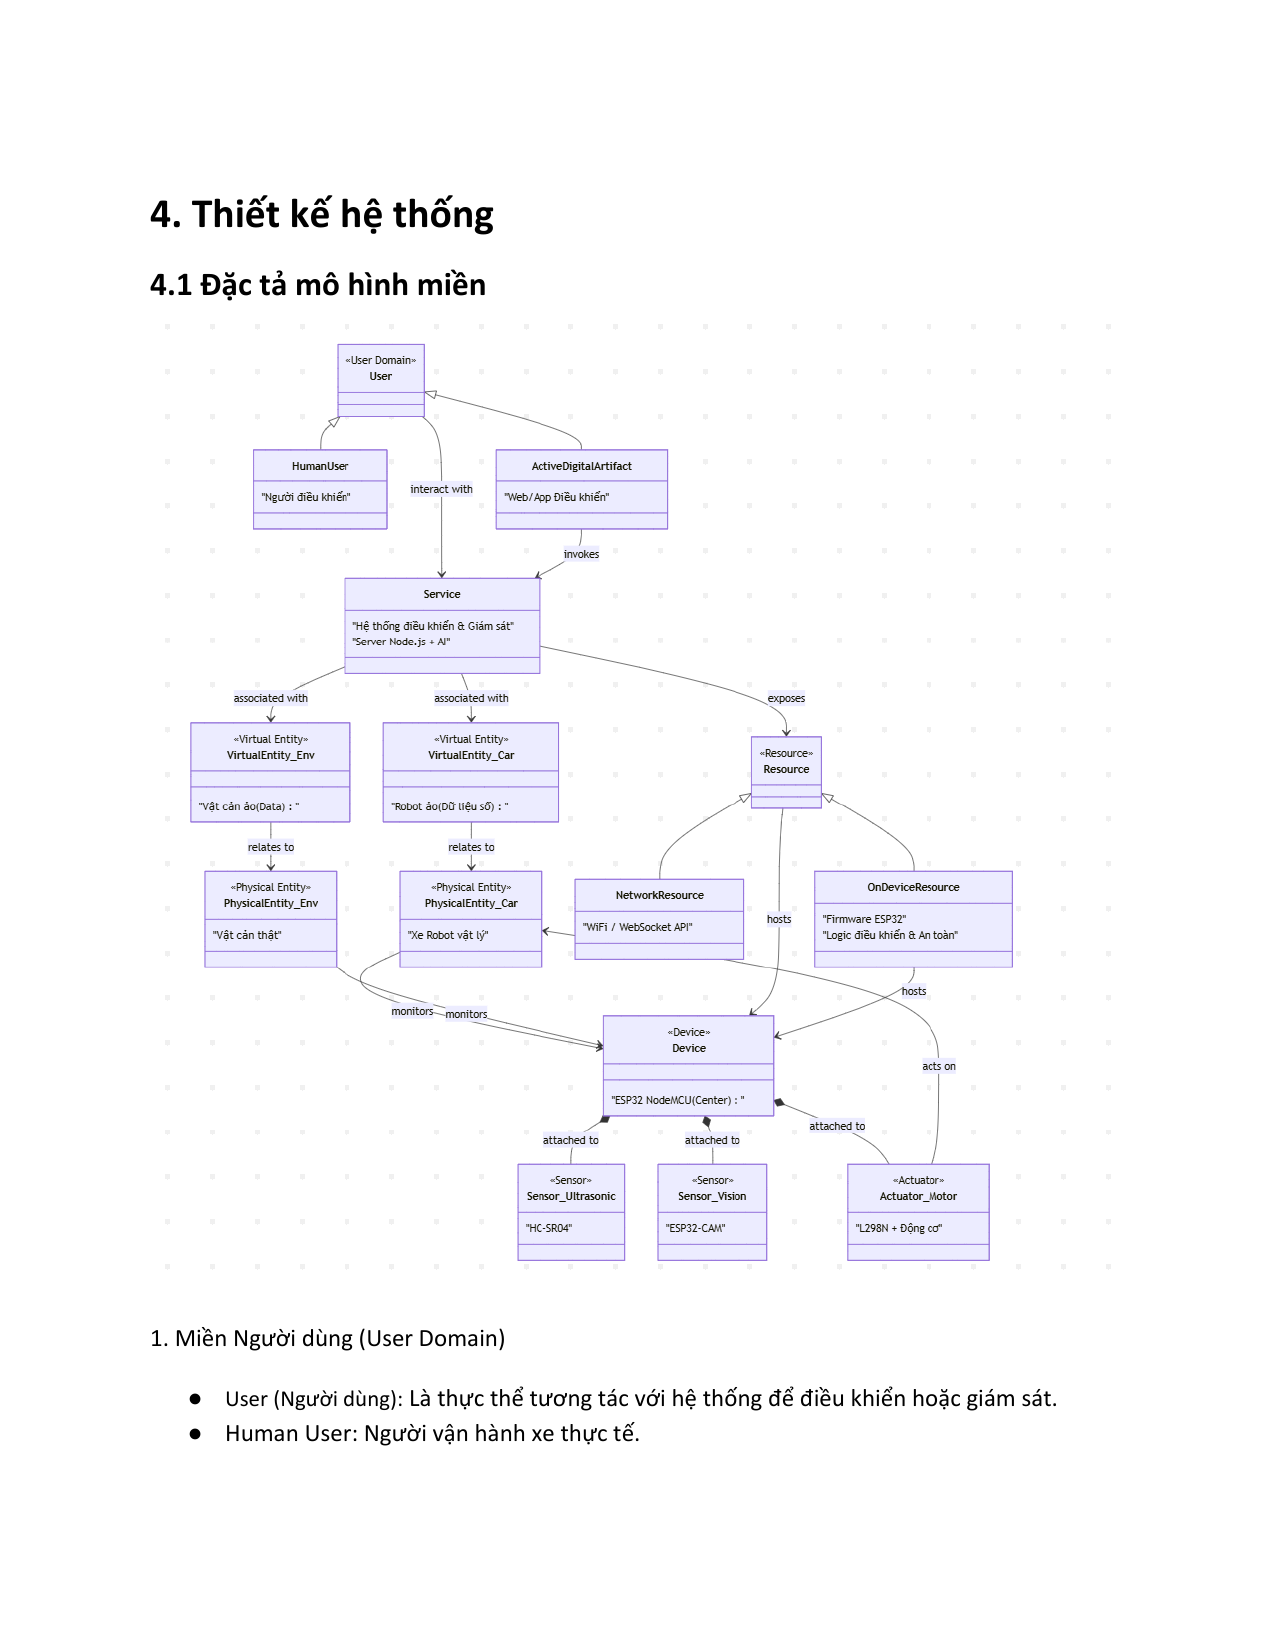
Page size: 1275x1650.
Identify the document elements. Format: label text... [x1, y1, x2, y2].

text 1. Miền Người dùng (User Domain) [150, 1322, 1125, 1353]
list Human User: Người vận hành xe thực tế. [187, 1417, 1125, 1448]
subtitle 4.1 Đặc tả mô hình miền [150, 263, 1125, 303]
list User (Người dùng): Là thực thể tương tác với hệ thống để điều khiển hoặc giám sát. [187, 1382, 1125, 1413]
subtitle 4. Thiết kế hệ thống [150, 187, 1125, 238]
picture [150, 317, 1125, 1293]
